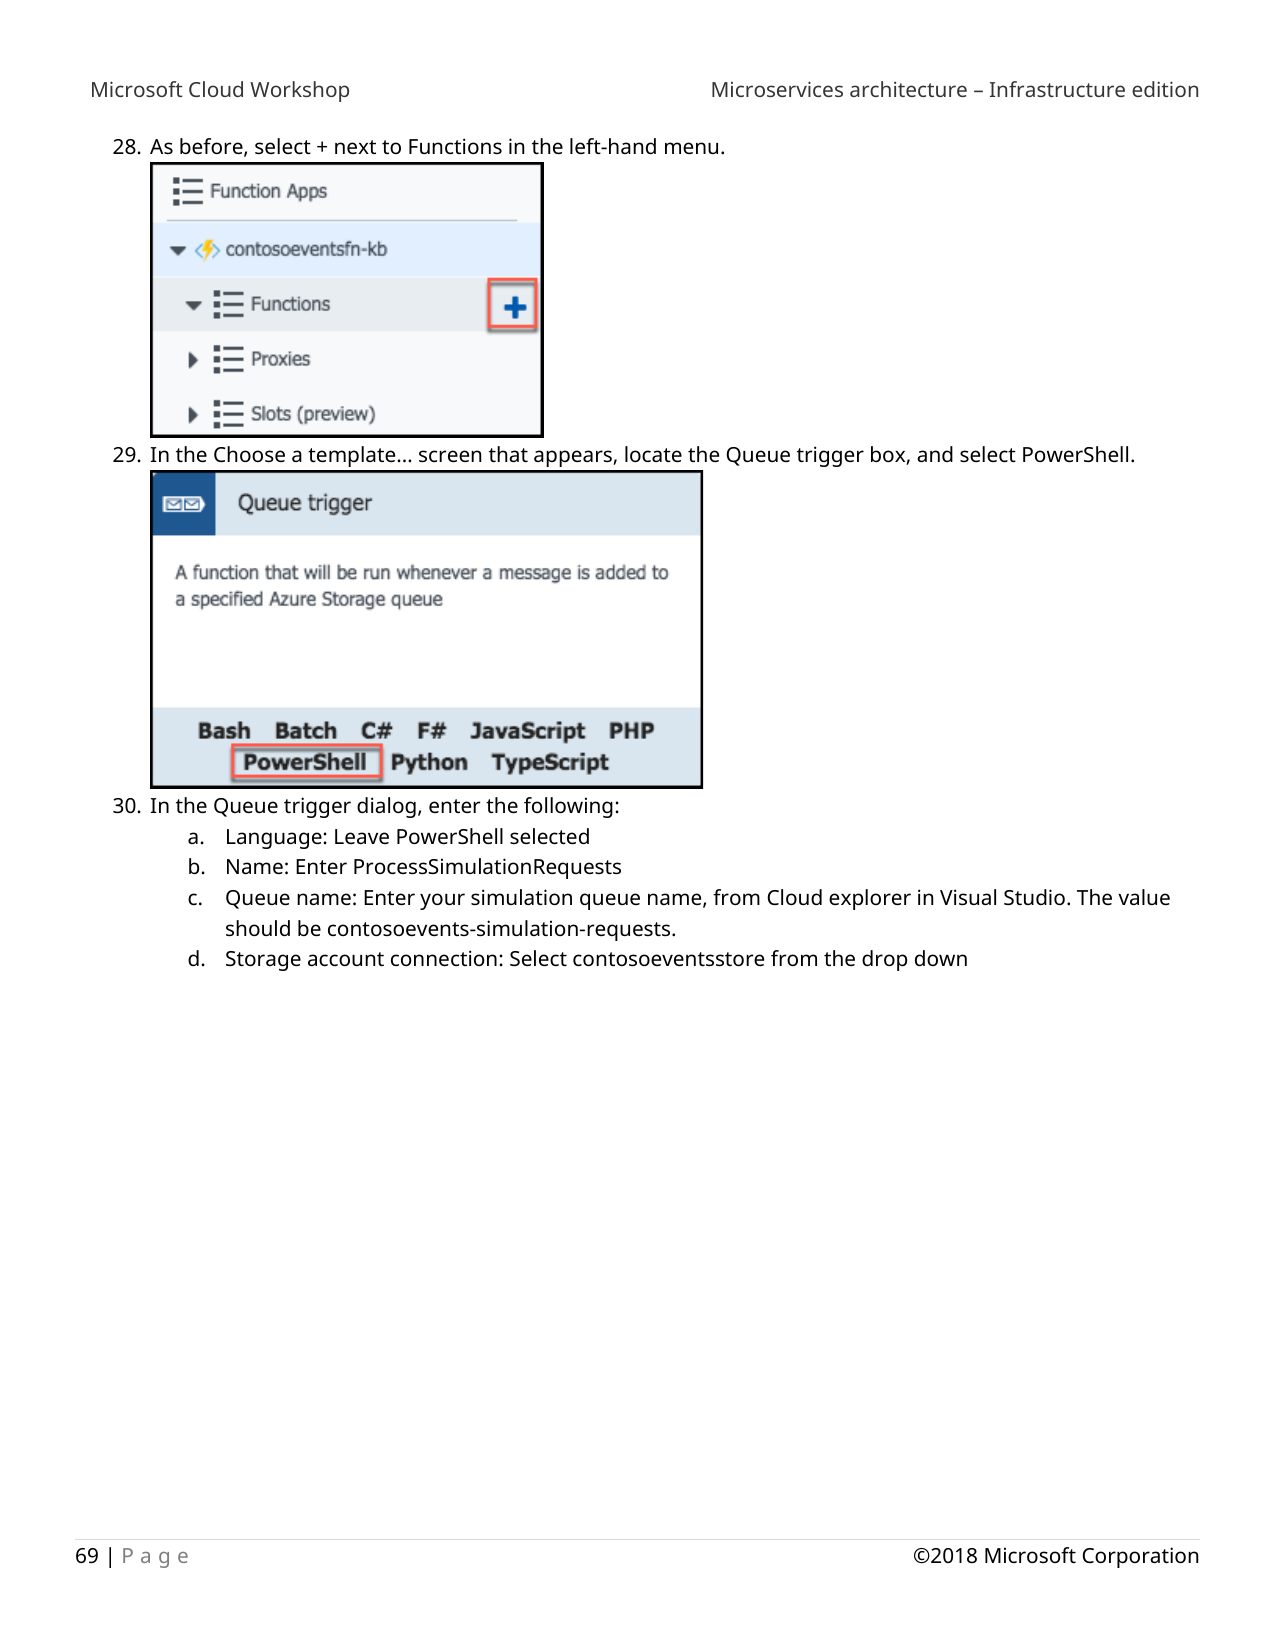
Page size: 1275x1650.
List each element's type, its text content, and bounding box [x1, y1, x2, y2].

list Queue name: Enter your simulation queue name, from Cloud explorer in Visual Studio. The value should be contosoevents-simulation-requests. [187, 883, 1200, 942]
list In the Queue trigger dialog, enter the following: [112, 791, 1200, 820]
picture [150, 162, 544, 438]
list As before, select + next to Functions in the left-hand menu. [112, 132, 1200, 160]
list Language: Leave PowerShell selected [187, 822, 1200, 850]
list Storage account connection: Select contosoeventsstore from the drop down [187, 944, 1200, 973]
list Name: Enter ProcessSimulationRequests [187, 852, 1200, 881]
picture [150, 470, 704, 789]
